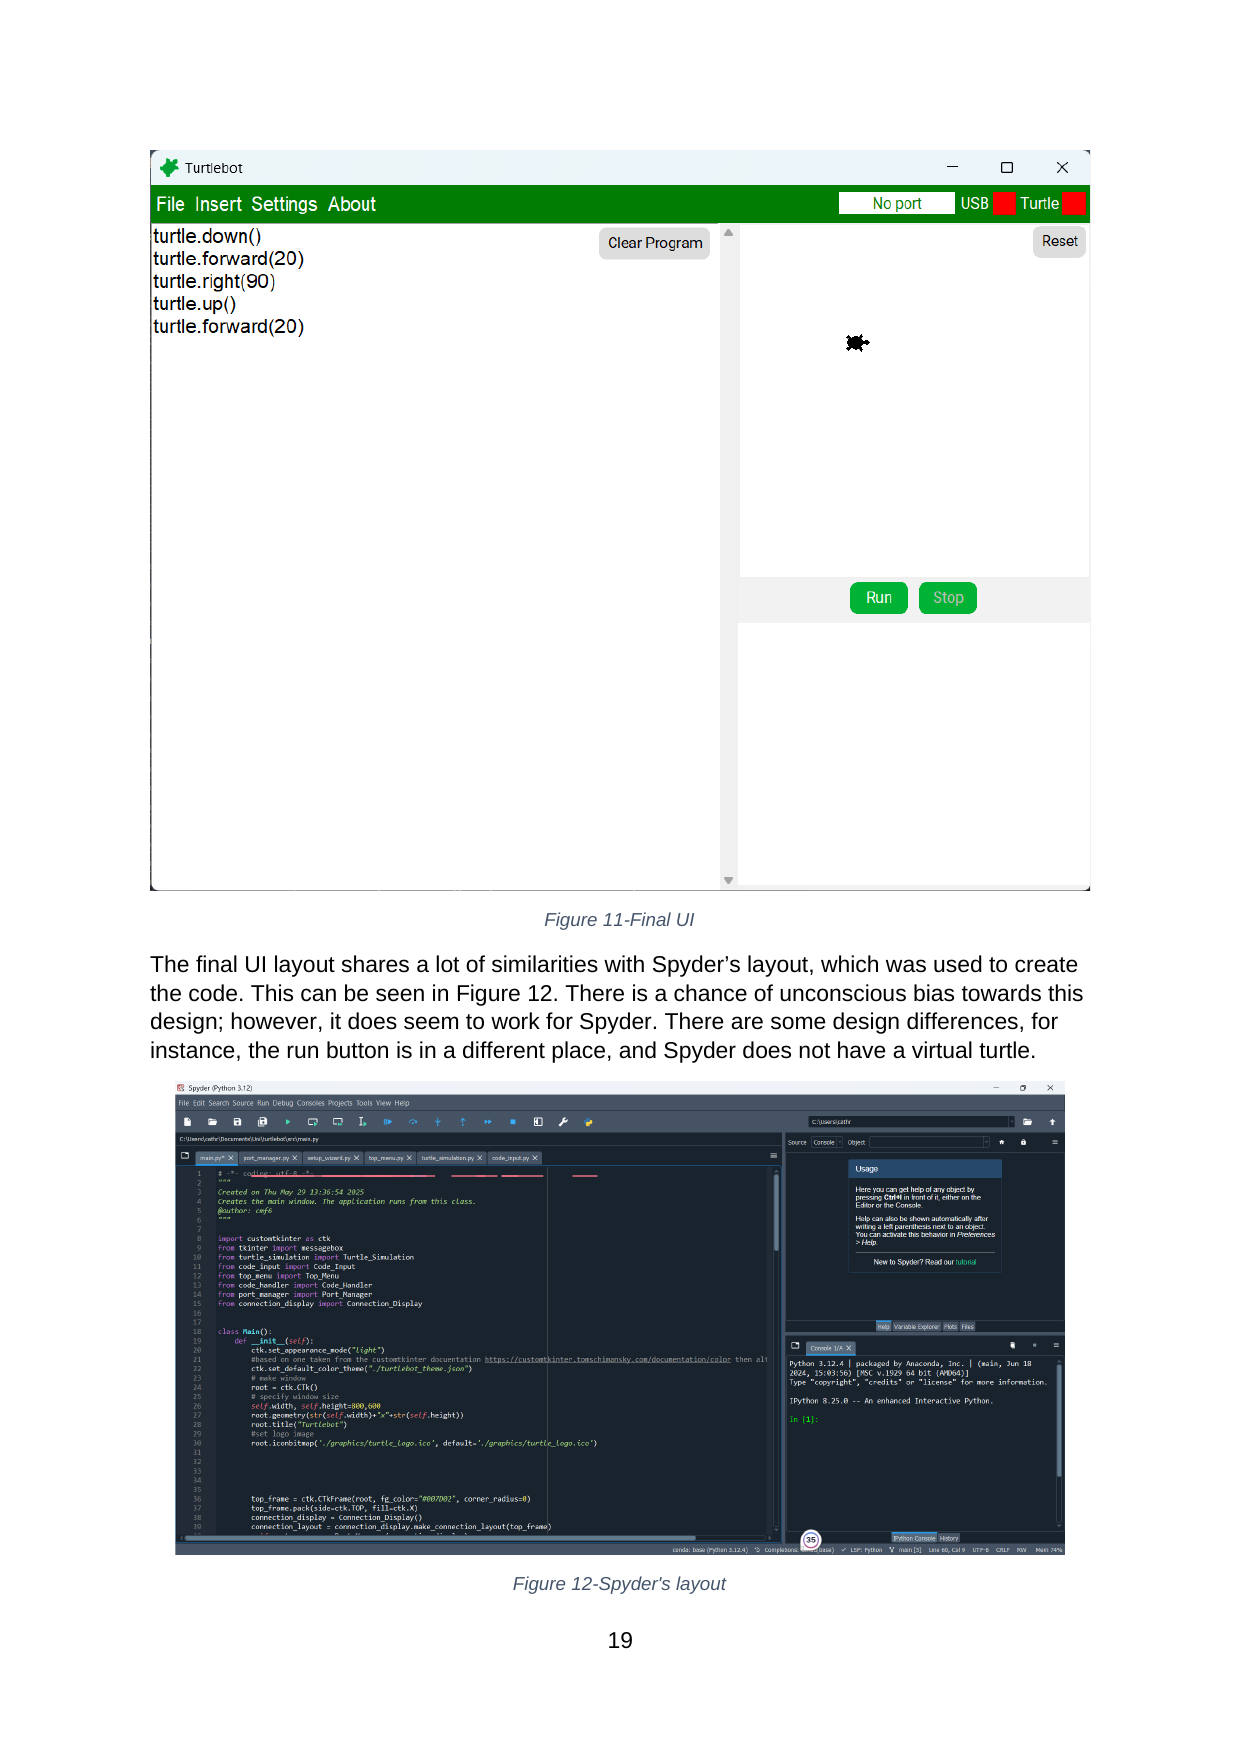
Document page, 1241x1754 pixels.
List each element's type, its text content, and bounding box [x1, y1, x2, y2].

text Figure -Spyder's layout [150, 1573, 1090, 1595]
picture [150, 150, 1091, 891]
text The final UI layout shares a lot of similarities with Spyder’s layout, which was used to create the code. This can be seen in Figure 10. There is a chance of unconscious bias towards this design; however, it does seem to work for Spyder. There are some design differences, for instance, the run button is in a different place, and Spyder does not have a virtual turtle. [150, 951, 1090, 1063]
text Figure -Final UI [150, 909, 1090, 931]
picture [175, 1081, 1065, 1555]
